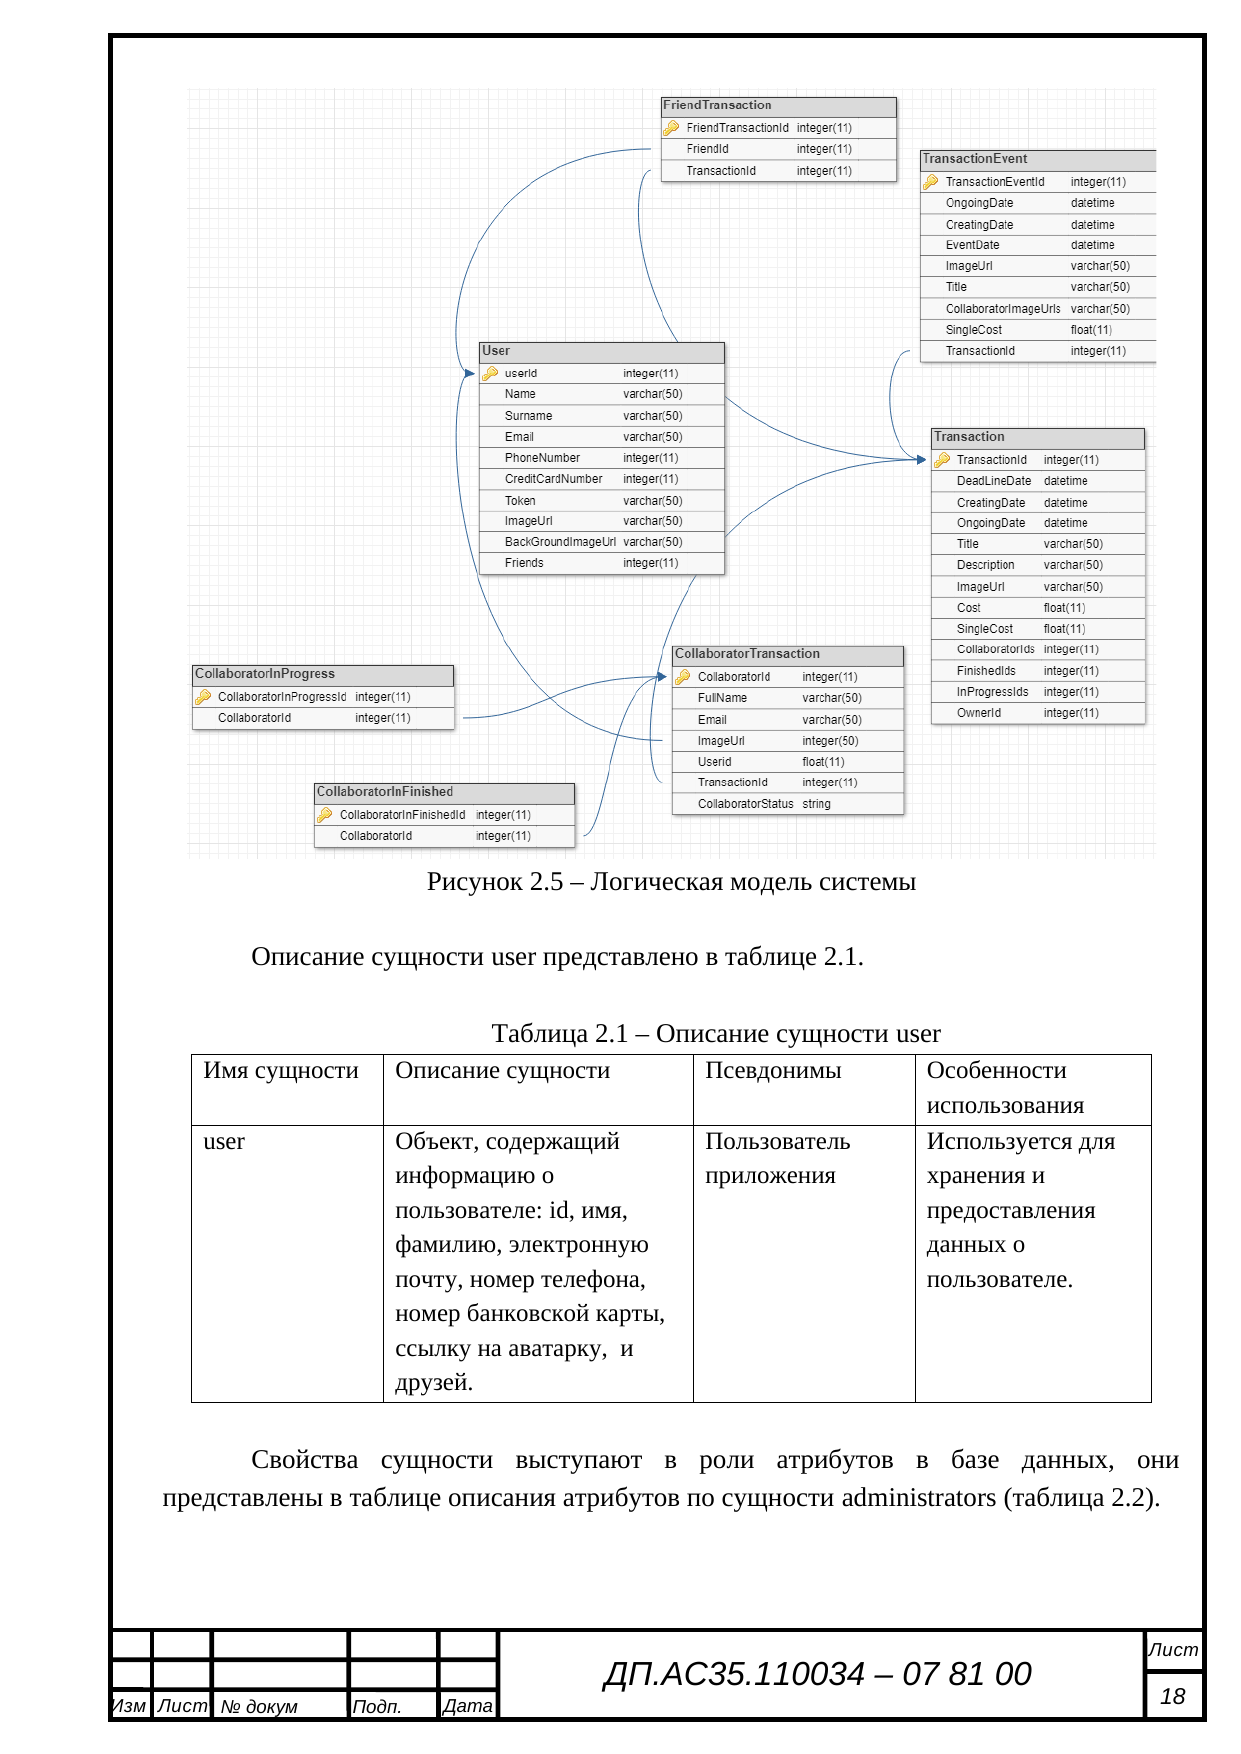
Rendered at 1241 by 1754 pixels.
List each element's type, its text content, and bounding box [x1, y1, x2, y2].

table_header Имя сущности [192, 1055, 383, 1125]
table_cell Используется для хранения и предоставления данных о пользователе. [916, 1126, 1151, 1402]
table_header Особенности использования [916, 1055, 1151, 1125]
text Таблица 2.1 – Описание сущности user [162, 1017, 1181, 1048]
table_cell Объект, содержащий информацию о пользователе: id, имя, фамилию, электронную почту, номер телефона, номер банковской карты, ссылку на аватарку, и друзей. [384, 1126, 693, 1402]
table_header Описание сущности [384, 1055, 693, 1125]
picture [187, 88, 1157, 859]
table_header Псевдонимы [694, 1055, 915, 1125]
text Описание сущности user представлено в таблице 2.1. [162, 939, 1181, 971]
table_cell Пользователь приложения [694, 1126, 915, 1402]
table_cell user [192, 1126, 383, 1402]
text Свойства сущности выступают в роли атрибутов в базе данных, они представлены в таблице описания атрибутов по сущности administrators (таблица 2.2). [162, 1443, 1181, 1512]
text Рисунок 2.5 – Логическая модель системы [162, 865, 1181, 896]
